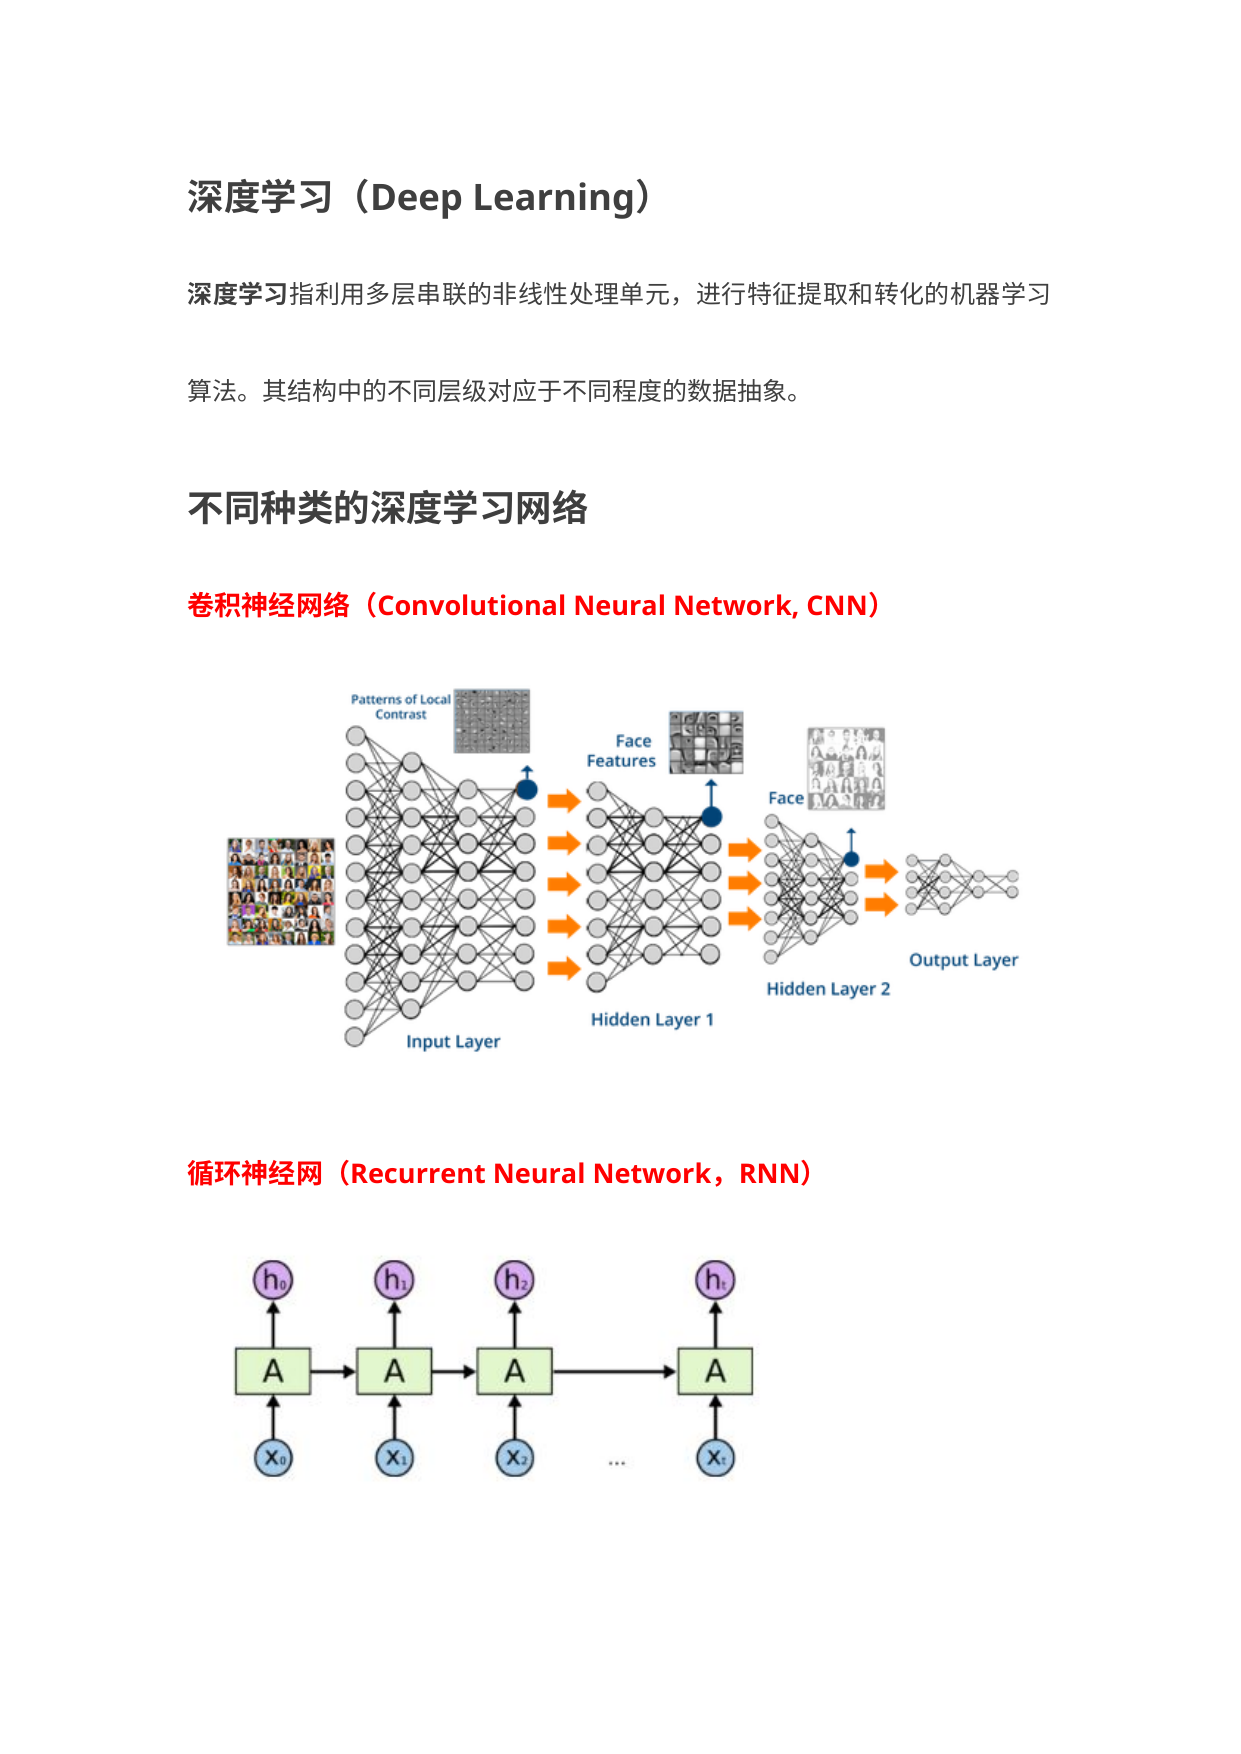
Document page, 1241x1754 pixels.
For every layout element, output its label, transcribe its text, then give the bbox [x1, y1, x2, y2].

subtitle 深度学习（Deep Learning） [187, 162, 1053, 227]
picture [187, 668, 1053, 1071]
subtitle 循环神经网（Recurrent Neural Network，RNN） [187, 1139, 1053, 1204]
subtitle 不同种类的深度学习网络 [187, 473, 1053, 538]
text 深度学习指利用多层串联的非线性处理单元，进行特征提取和转化的机器学习算法。其结构中的不同层级对应于不同程度的数据抽象。 [187, 260, 1053, 422]
picture [187, 1237, 830, 1499]
subtitle 卷积神经网络（Convolutional Neural Network, CNN） [187, 571, 1053, 636]
